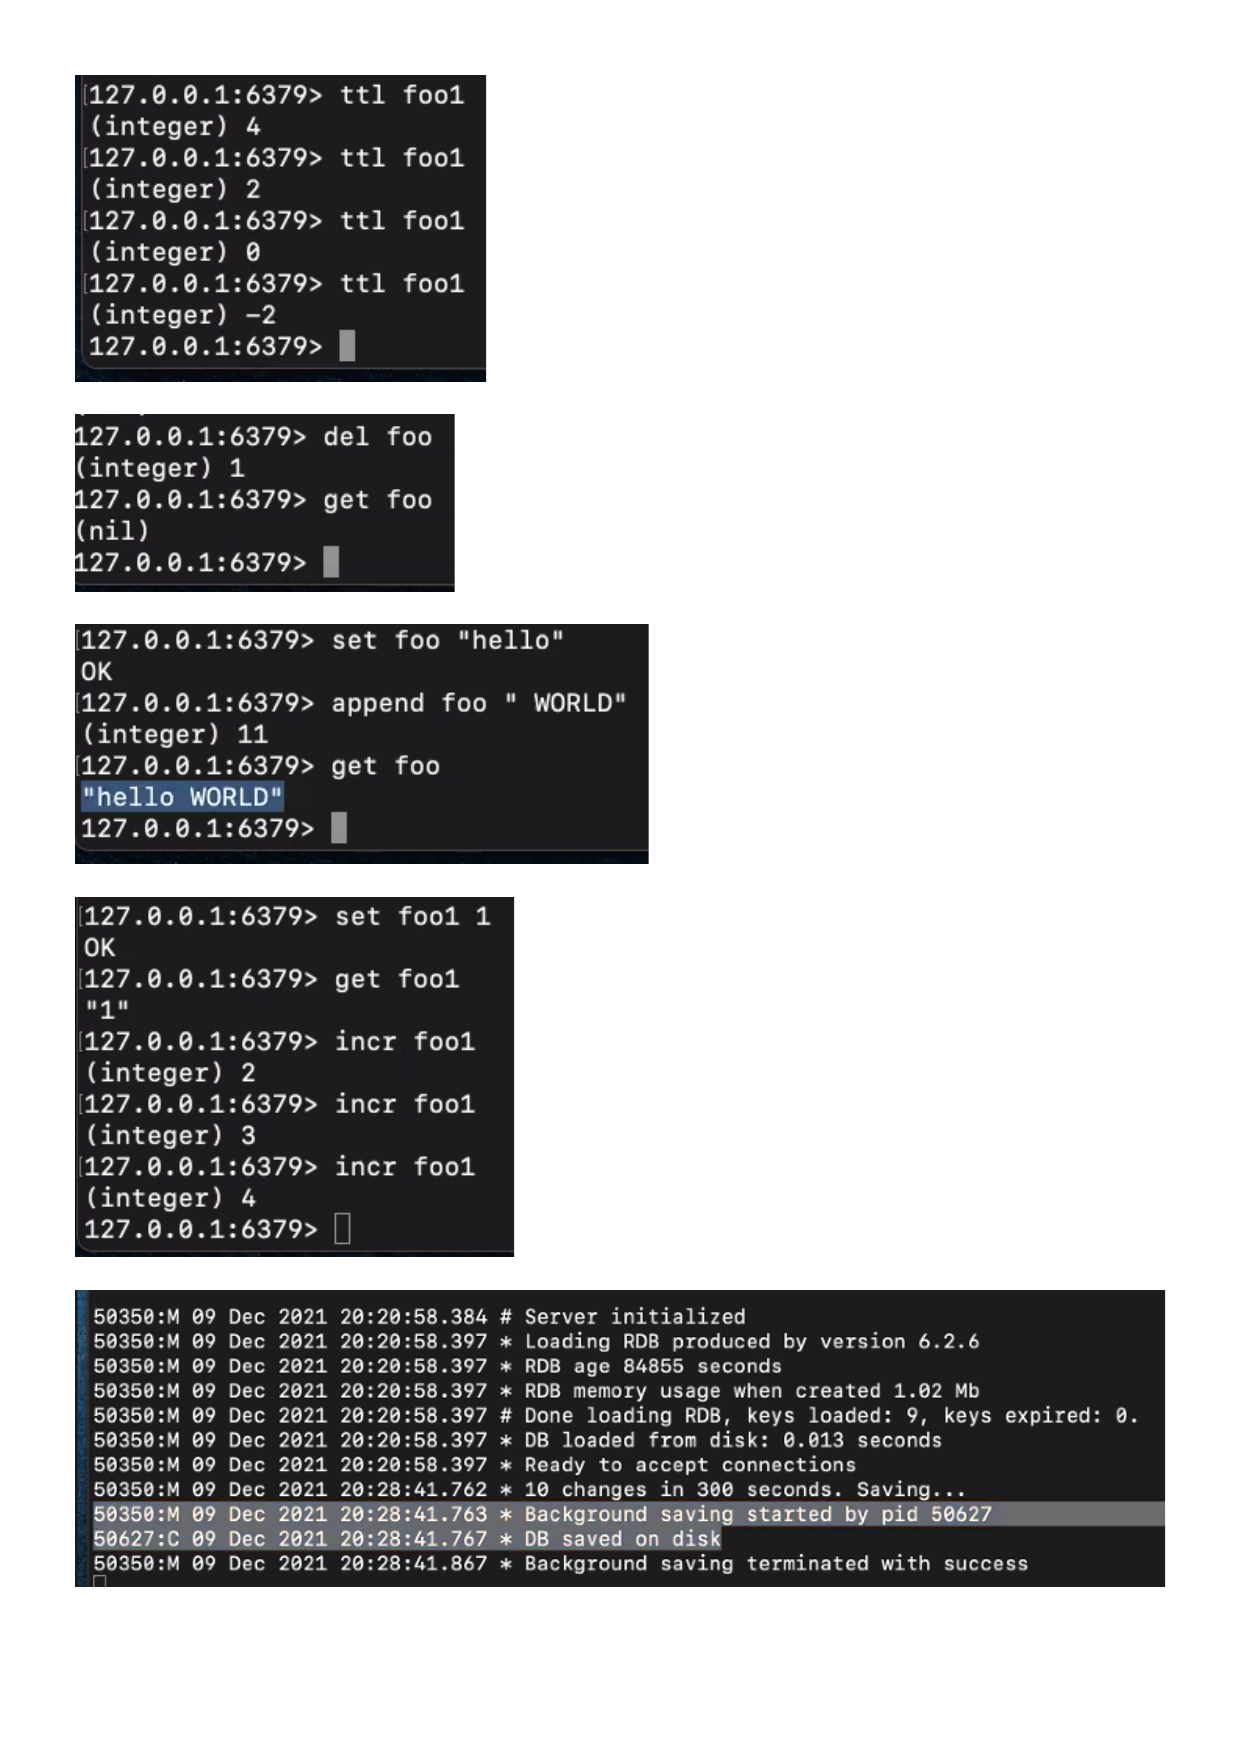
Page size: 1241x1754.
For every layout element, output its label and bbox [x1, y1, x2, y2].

picture [75, 897, 515, 1257]
picture [75, 1290, 1166, 1587]
picture [75, 75, 487, 382]
picture [75, 624, 649, 864]
picture [75, 414, 455, 592]
